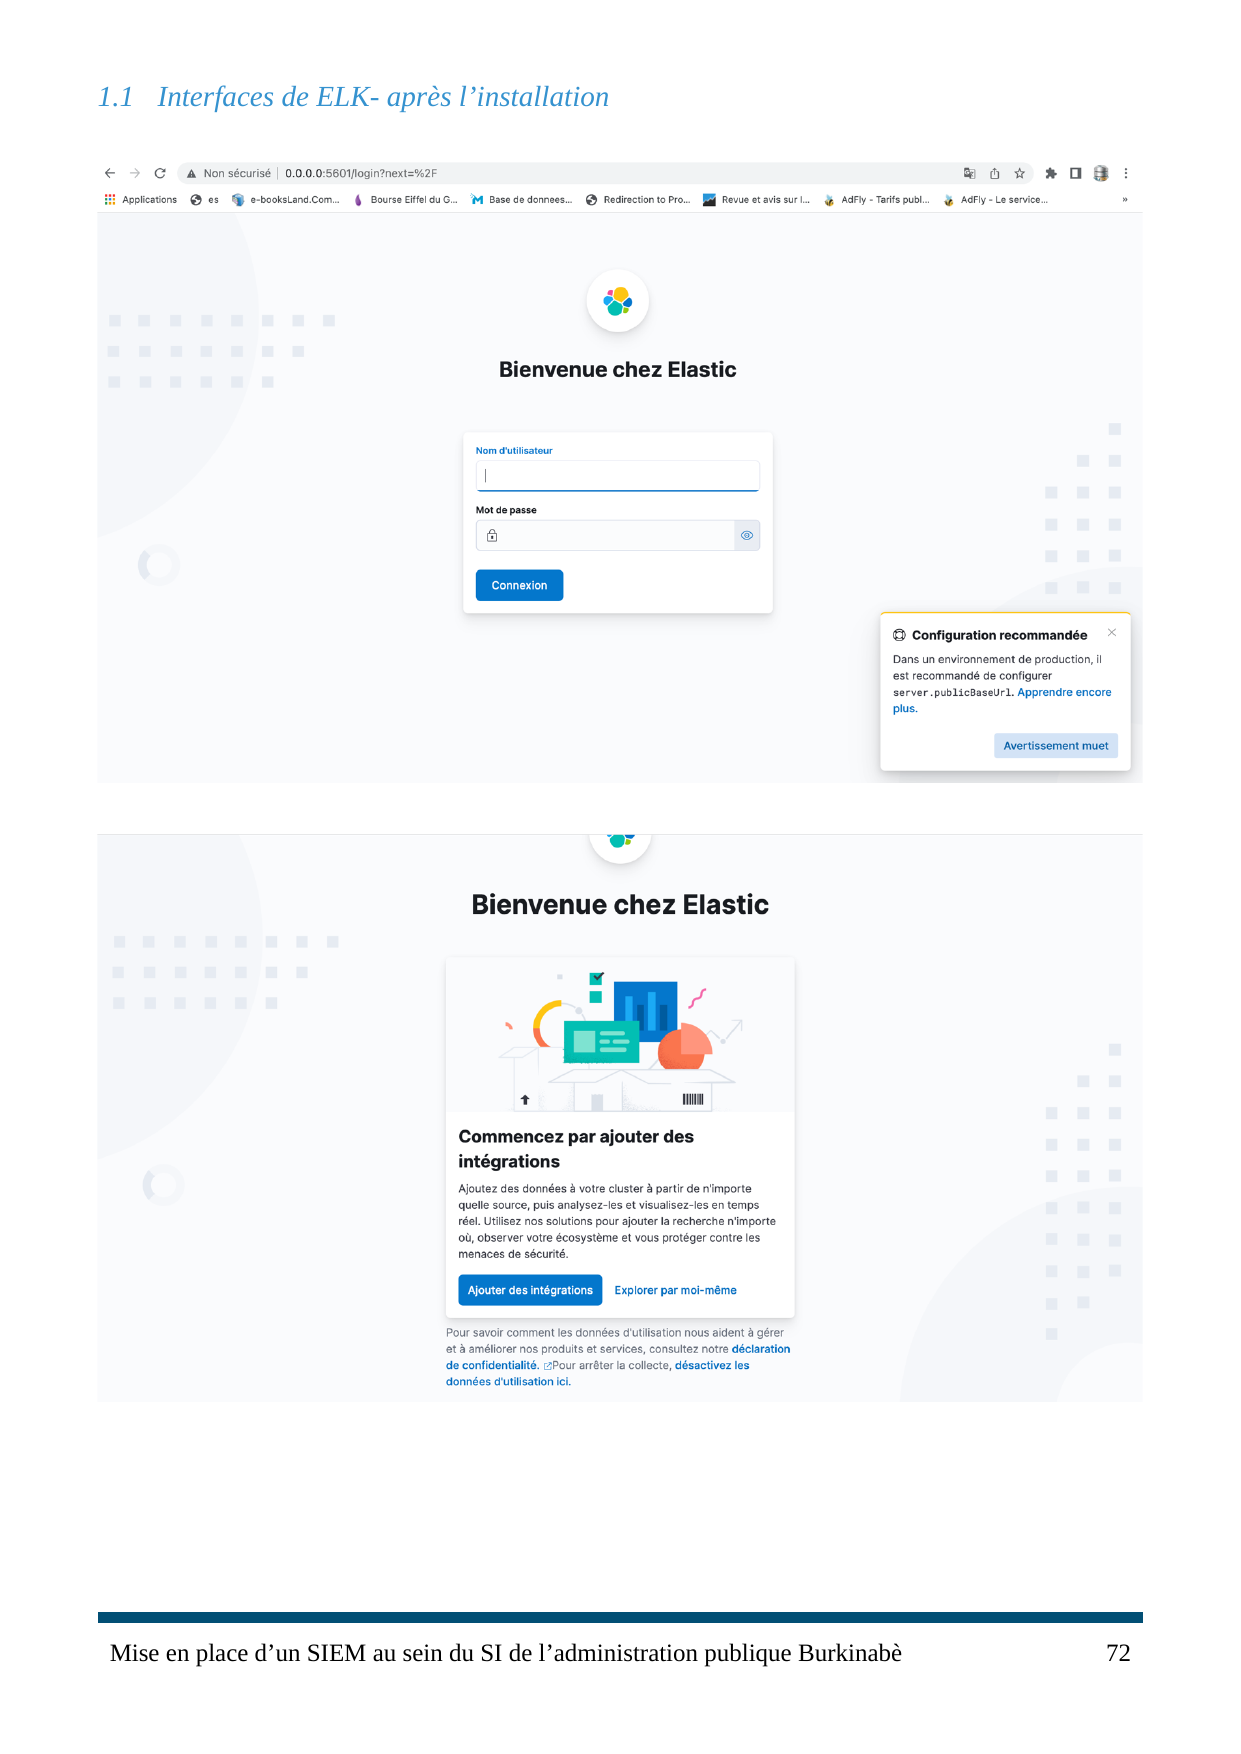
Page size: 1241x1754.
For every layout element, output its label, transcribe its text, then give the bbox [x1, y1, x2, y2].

subtitle Interfaces de ELK- après l’installation [97, 79, 1143, 113]
picture [97, 832, 1143, 1402]
picture [97, 161, 1143, 783]
